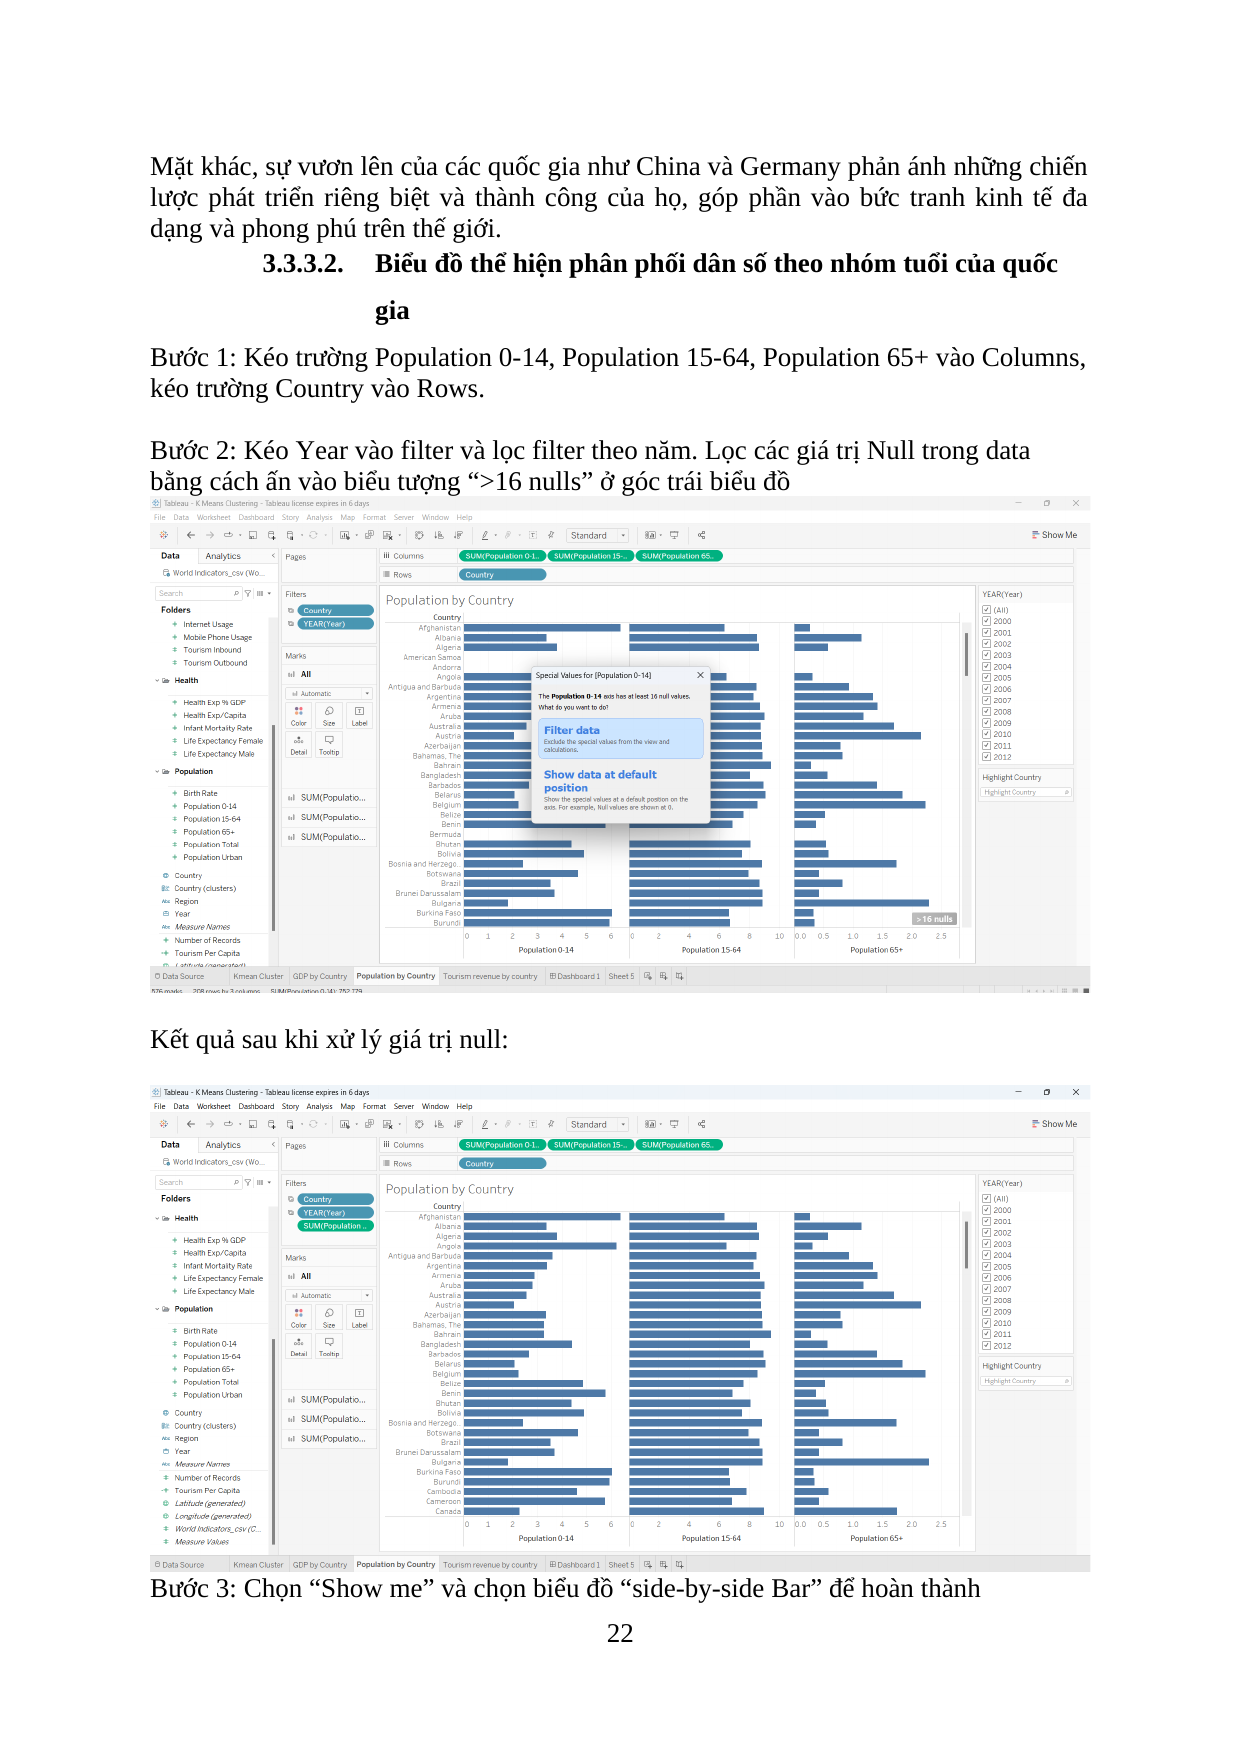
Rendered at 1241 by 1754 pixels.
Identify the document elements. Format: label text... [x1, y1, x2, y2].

subtitle Biểu đồ thể hiện phân phối dân số theo nhóm tuổi của quốc gia [262, 248, 1090, 325]
picture [150, 1085, 1091, 1572]
text Bước 1: Kéo trường Population 0-14, Population 15-64, Population 65+ vào Columns, kéo trường Country vào Rows. [150, 341, 1090, 403]
text Bước 2: Kéo Year vào filter và lọc filter theo năm. Lọc các giá trị Null trong data bằng cách ấn vào biểu tượng “>16 nulls” ở góc trái biểu đồ [150, 434, 1090, 496]
text Kết quả sau khi xử lý giá trị null: [150, 1023, 1090, 1054]
picture [150, 496, 1091, 993]
text Bước 3: Chọn “Show me” và chọn biểu đồ “side-by-side Bar” để hoàn thành [150, 1572, 1090, 1603]
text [150, 150, 1090, 243]
